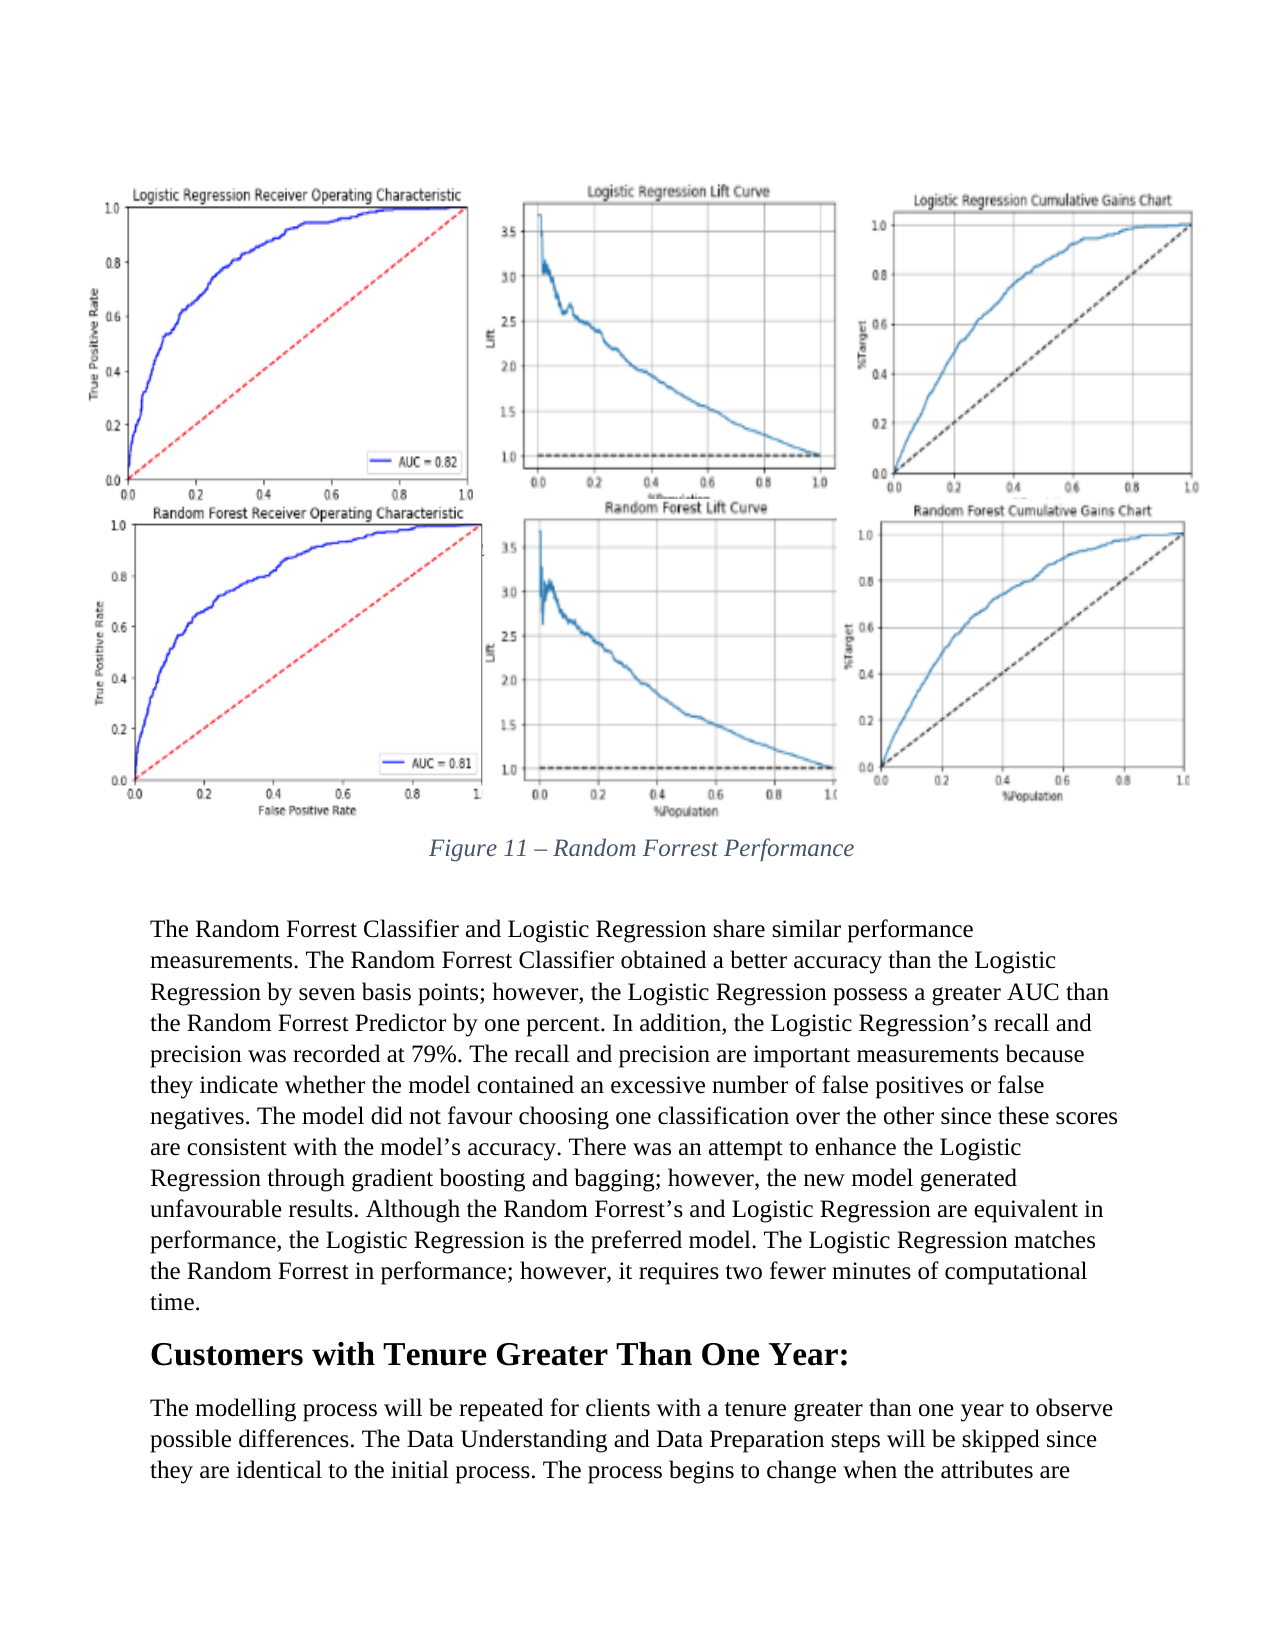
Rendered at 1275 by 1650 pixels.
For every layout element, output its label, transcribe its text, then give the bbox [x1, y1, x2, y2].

picture [84, 178, 1200, 826]
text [150, 1393, 1125, 1483]
text Customers with Tenure Greater Than One Year: [150, 1335, 1125, 1373]
text The Random Forrest Classifier and Logistic Regression share similar performance measurements. The Random Forrest Classifier obtained a better accuracy than the Logistic Regression by seven basis points; however, the Logistic Regression possess a greater AUC than the Random Forrest Predictor by one percent. In addition, the Logistic Regression’s recall and precision was recorded at 79%. The recall and precision are important measurements because they indicate whether the model contained an excessive number of false positives or false negatives. The model did not favour choosing one classification over the other since these scores are consistent with the model’s accuracy. There was an attempt to enhance the Logistic Regression through gradient boosting and bagging; however, the new model generated unfavourable results. Although the Random Forrest’s and Logistic Regression are equivalent in performance, the Logistic Regression is the preferred model. The Logistic Regression matches the Random Forrest in performance; however, it requires two fewer minutes of computational time. [150, 914, 1125, 1316]
